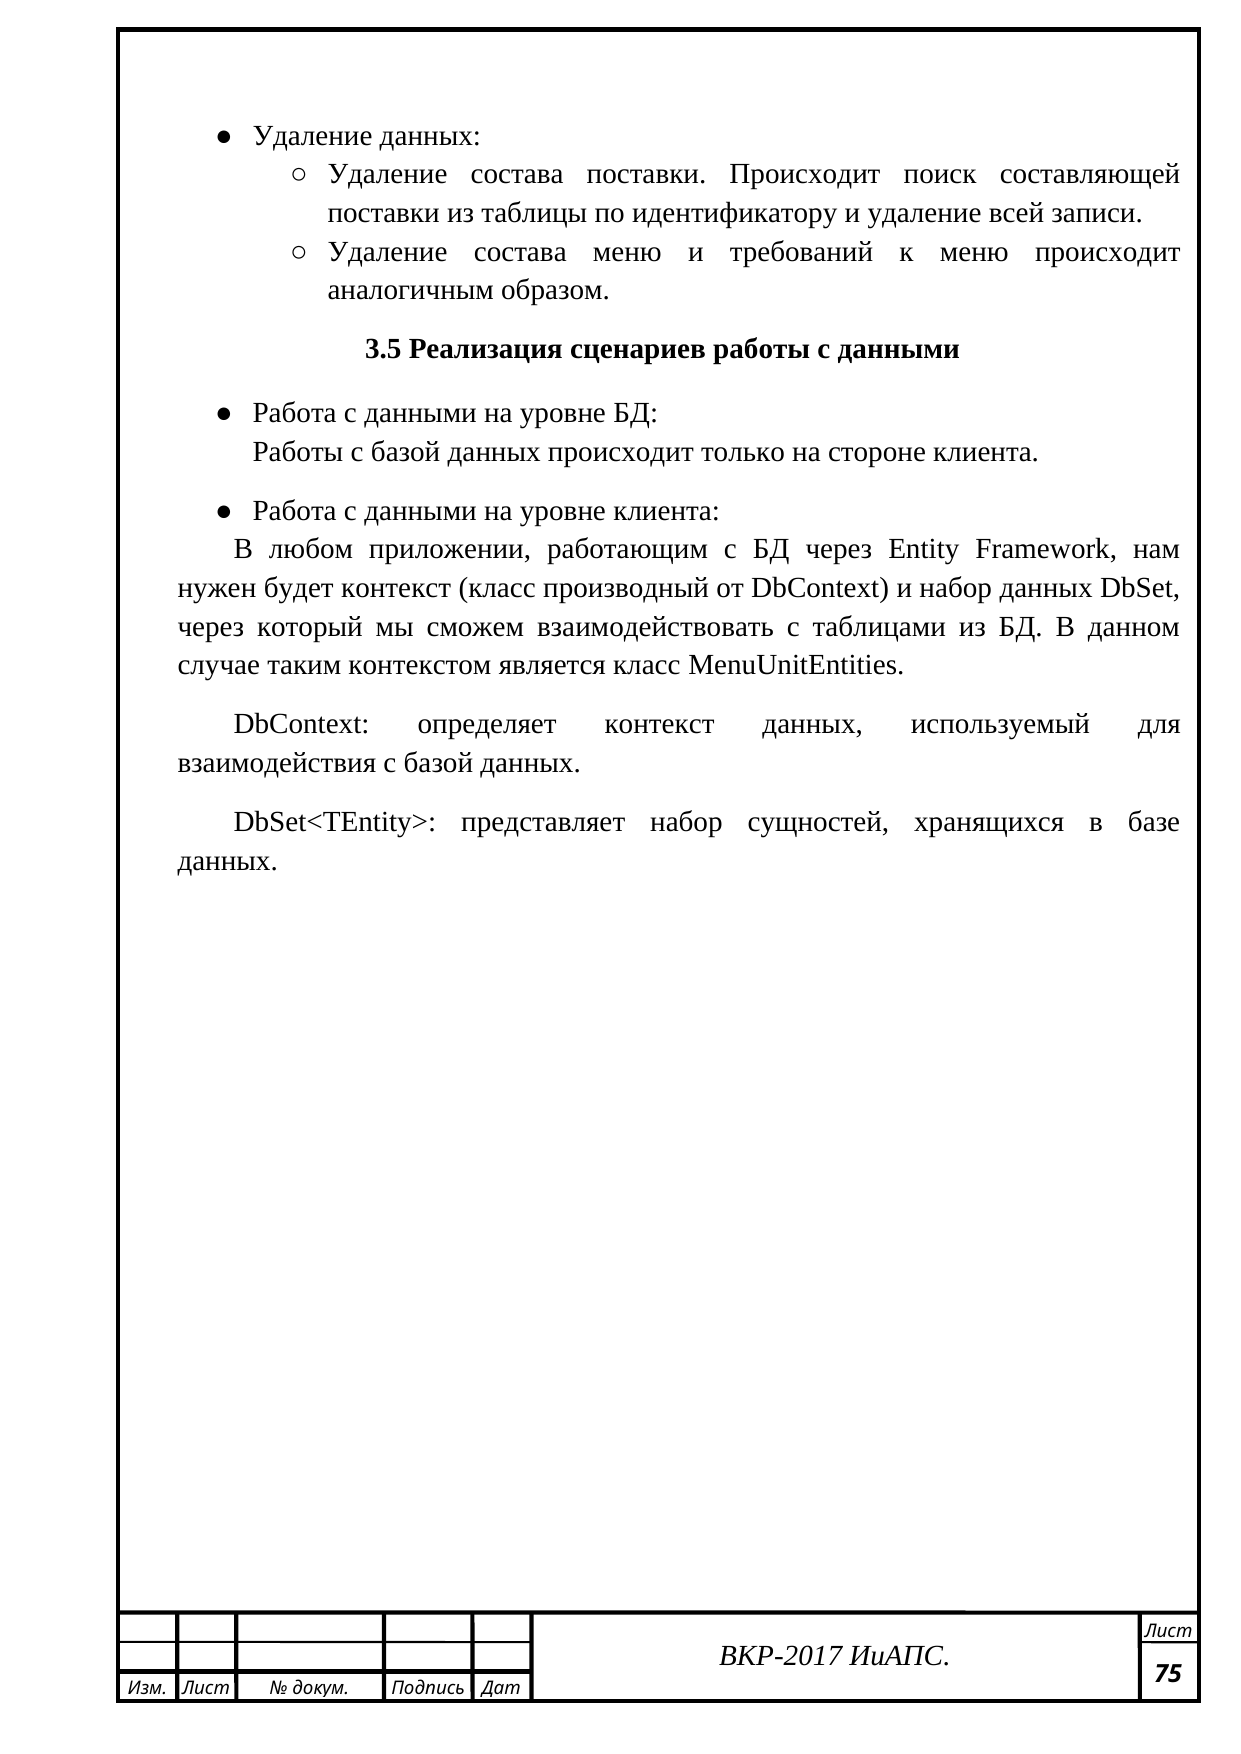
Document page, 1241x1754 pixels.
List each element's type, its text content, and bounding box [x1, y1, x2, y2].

list Удаление данных: [215, 118, 1181, 152]
text Работы с базой данных происходит только на стороне клиента. [177, 434, 1181, 467]
list Работа с данными на уровне клиента: [215, 493, 1181, 527]
list Удаление состава меню и требований к меню происходит аналогичным образом. [290, 234, 1181, 306]
text DbSet<TEntity>: представляет набор сущностей, хранящихся в базе данных. [177, 804, 1181, 877]
text DbContext: определяет контекст данных, используемый для взаимодействия с базой данных. [177, 707, 1181, 779]
list Работа с данными на уровне БД: [215, 395, 1181, 429]
text В любом приложении, работающим с БД через Entity Framework, нам нужен будет контекст (класс производный от DbContext) и набор данных DbSet, через который мы сможем взаимодействовать с таблицами из БД. В данном случае таким контекстом является класс MenuUnitEntities. [177, 532, 1181, 681]
subtitle 3.5 Реализация сценариев работы с данными [365, 332, 1181, 365]
list Удаление состава поставки. Происходит поиск составляющей поставки из таблицы по идентификатору и удаление всей записи. [290, 157, 1181, 229]
